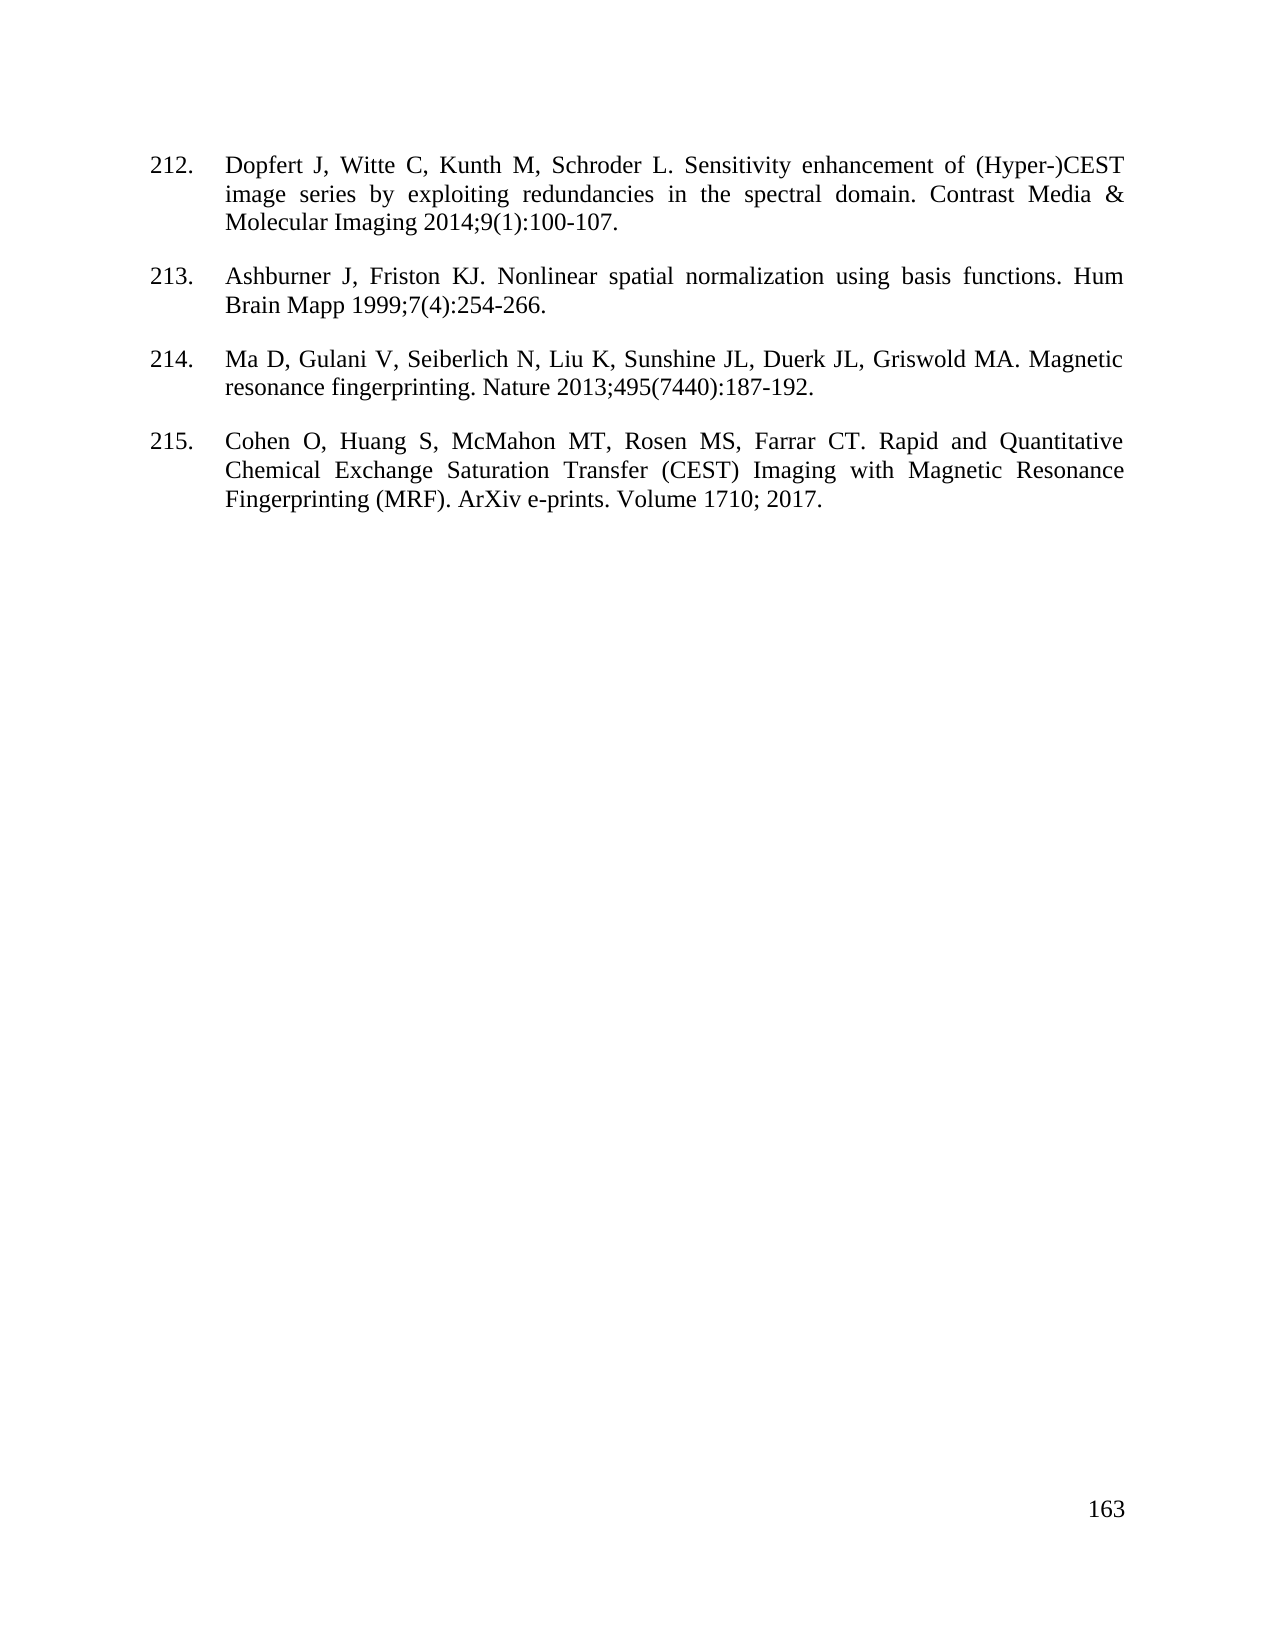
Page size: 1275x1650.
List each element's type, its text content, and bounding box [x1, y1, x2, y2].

text 212. Dopfert J, Witte C, Kunth M, Schroder L. Sensitivity enhancement of (Hyper-)CEST image series by exploiting redundancies in the spectral domain. Contrast Media & Molecular Imaging 2014;9(1):100-107. [150, 150, 1125, 236]
text 214. Ma D, Gulani V, Seiberlich N, Liu K, Sunshine JL, Duerk JL, Griswold MA. Magnetic resonance fingerprinting. Nature 2013;495(7440):187-192. [150, 344, 1125, 401]
text 213. Ashburner J, Friston KJ. Nonlinear spatial normalization using basis functions. Hum Brain Mapp 1999;7(4):254-266. [150, 261, 1125, 319]
text 215. Cohen O, Huang S, McMahon MT, Rosen MS, Farrar CT. Rapid and Quantitative Chemical Exchange Saturation Transfer (CEST) Imaging with Magnetic Resonance Fingerprinting (MRF). ArXiv e-prints. Volume 1710; 2017. [150, 426, 1125, 512]
